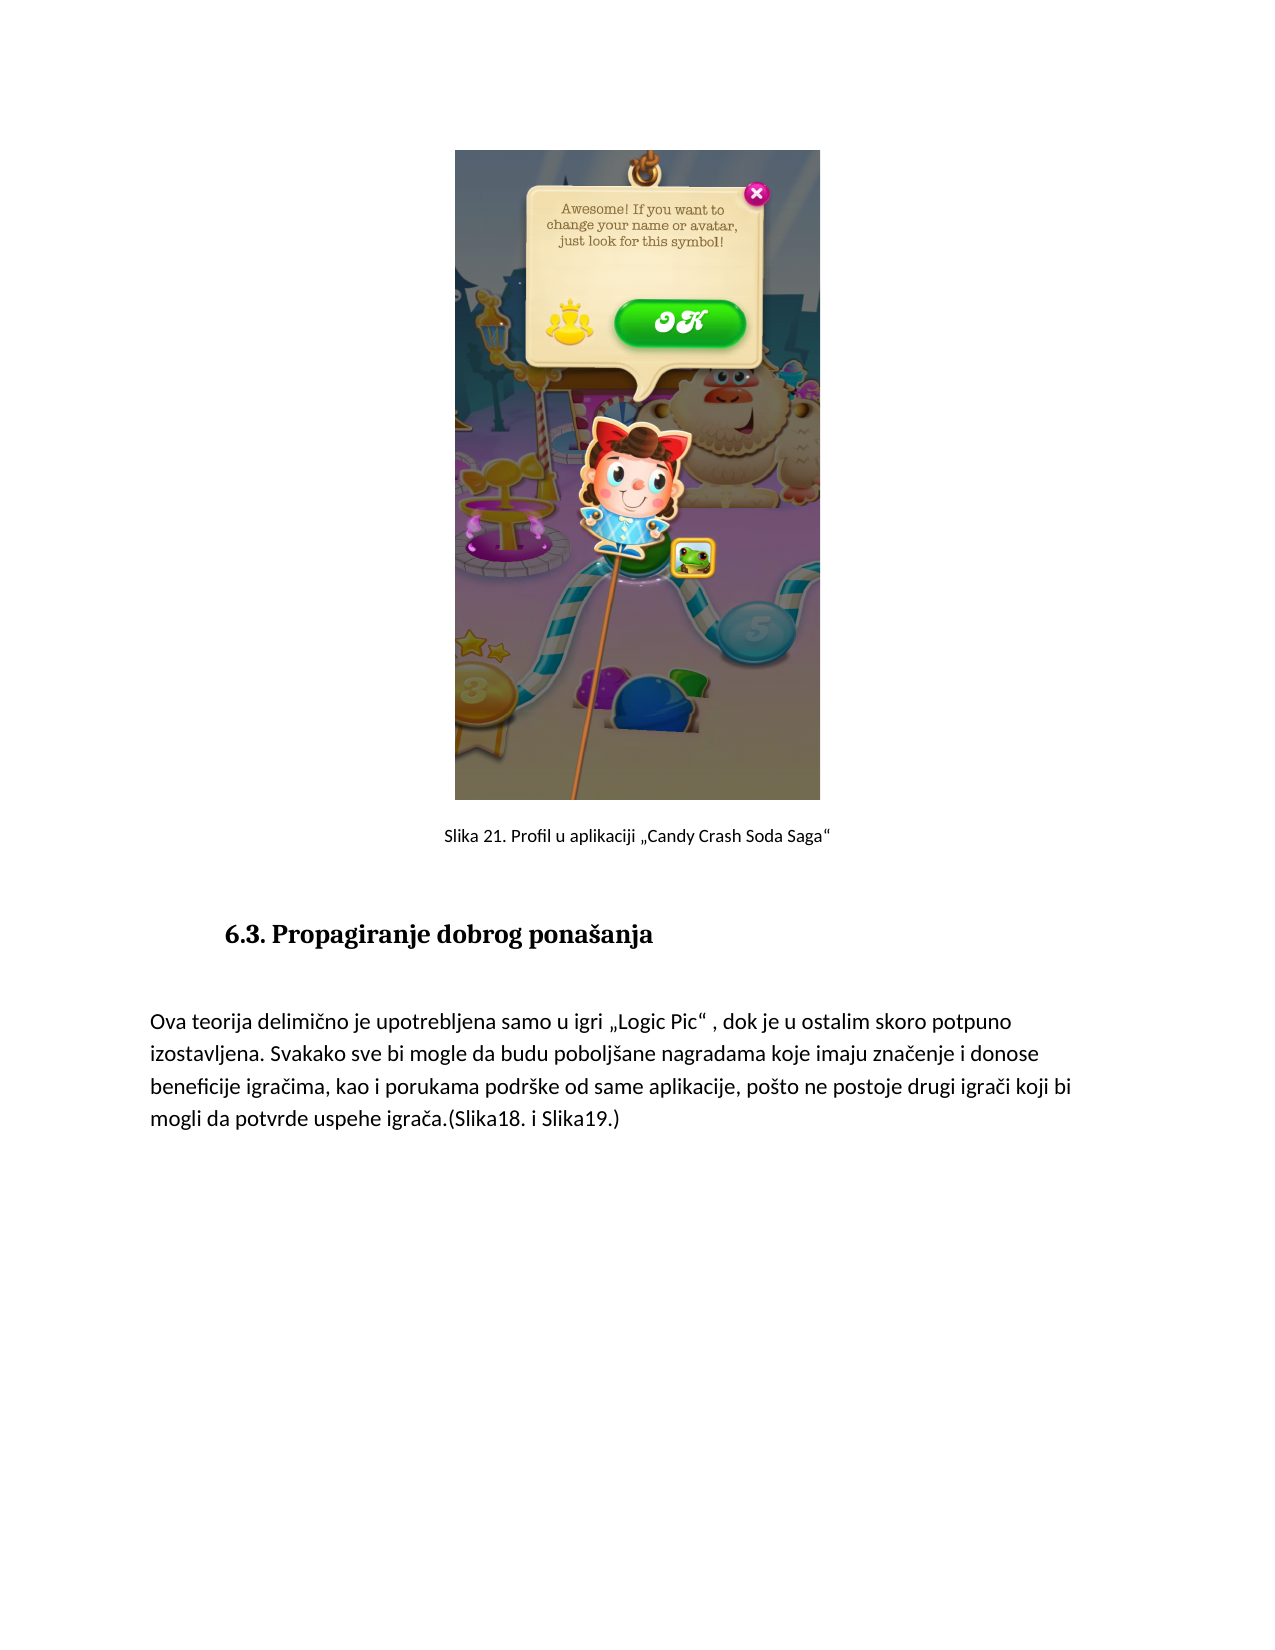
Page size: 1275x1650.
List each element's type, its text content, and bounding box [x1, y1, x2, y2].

subtitle 6.3. Propagiranje dobrog ponašanja [150, 919, 1125, 950]
text Ova teorija delimično je upotrebljena samo u igri „Logic Pic“ , dok je u ostalim skoro potpuno izostavljena. Svakako sve bi mogle da budu poboljšane nagradama koje imaju značenje i donose beneficije igračima, kao i porukama podrške od same aplikacije, pošto ne postoje drugi igrači koji bi mogli da potvrde uspehe igrača.(Slika18. i Slika19.) [150, 1007, 1125, 1132]
text Slika 21. Profil u aplikaciji „Candy Crash Soda Saga“ [150, 824, 1125, 847]
picture [455, 150, 821, 800]
